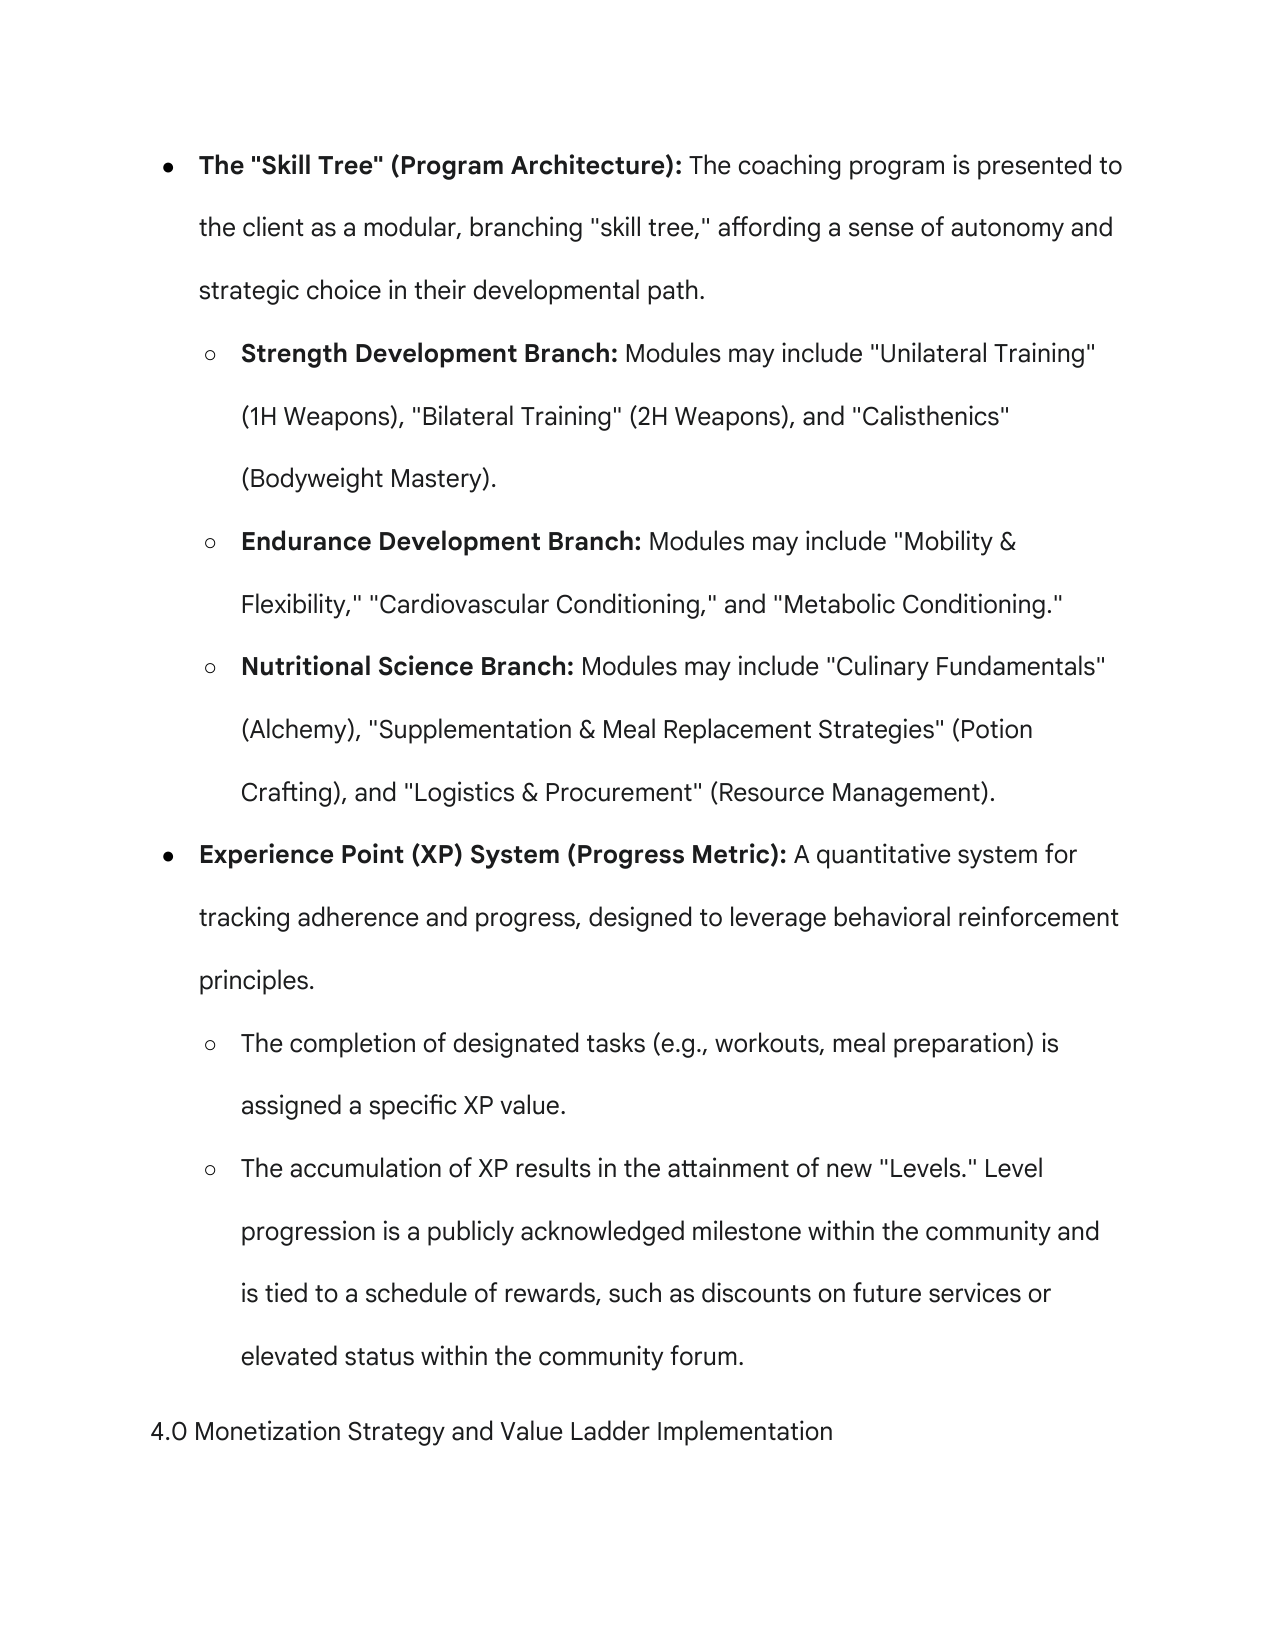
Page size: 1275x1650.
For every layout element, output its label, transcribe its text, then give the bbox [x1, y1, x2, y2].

list Endurance Development Branch: Modules may include "Mobility & Flexibility," "Cardiovascular Conditioning," and "Metabolic Conditioning." [203, 526, 1125, 620]
list Strength Development Branch: Modules may include "Unilateral Training" (1H Weapons), "Bilateral Training" (2H Weapons), and "Calisthenics" (Bodyweight Mastery). [203, 338, 1125, 495]
list The accumulation of XP results in the attainment of new "Levels." Level progression is a publicly acknowledged milestone within the community and is tied to a schedule of rewards, such as discounts on future services or elevated status within the community forum. [203, 1153, 1125, 1373]
list The completion of designated tasks (e.g., workouts, meal preparation) is assigned a specific XP value. [203, 1028, 1125, 1122]
list Nutritional Science Branch: Modules may include "Culinary Fundamentals" (Alchemy), "Supplementation & Meal Replacement Strategies" (Potion Crafting), and "Logistics & Procurement" (Resource Management). [203, 652, 1125, 808]
subtitle 4.0 Monetization Strategy and Value Ladder Implementation [150, 1417, 1125, 1448]
list Experience Point (XP) System (Progress Metric): A quantitative system for tracking adherence and progress, designed to leverage behavioral reinforcement principles. [161, 840, 1125, 997]
list The "Skill Tree" (Program Architecture): The coaching program is presented to the client as a modular, branching "skill tree," affording a sense of autonomy and strategic choice in their developmental path. [161, 150, 1125, 307]
